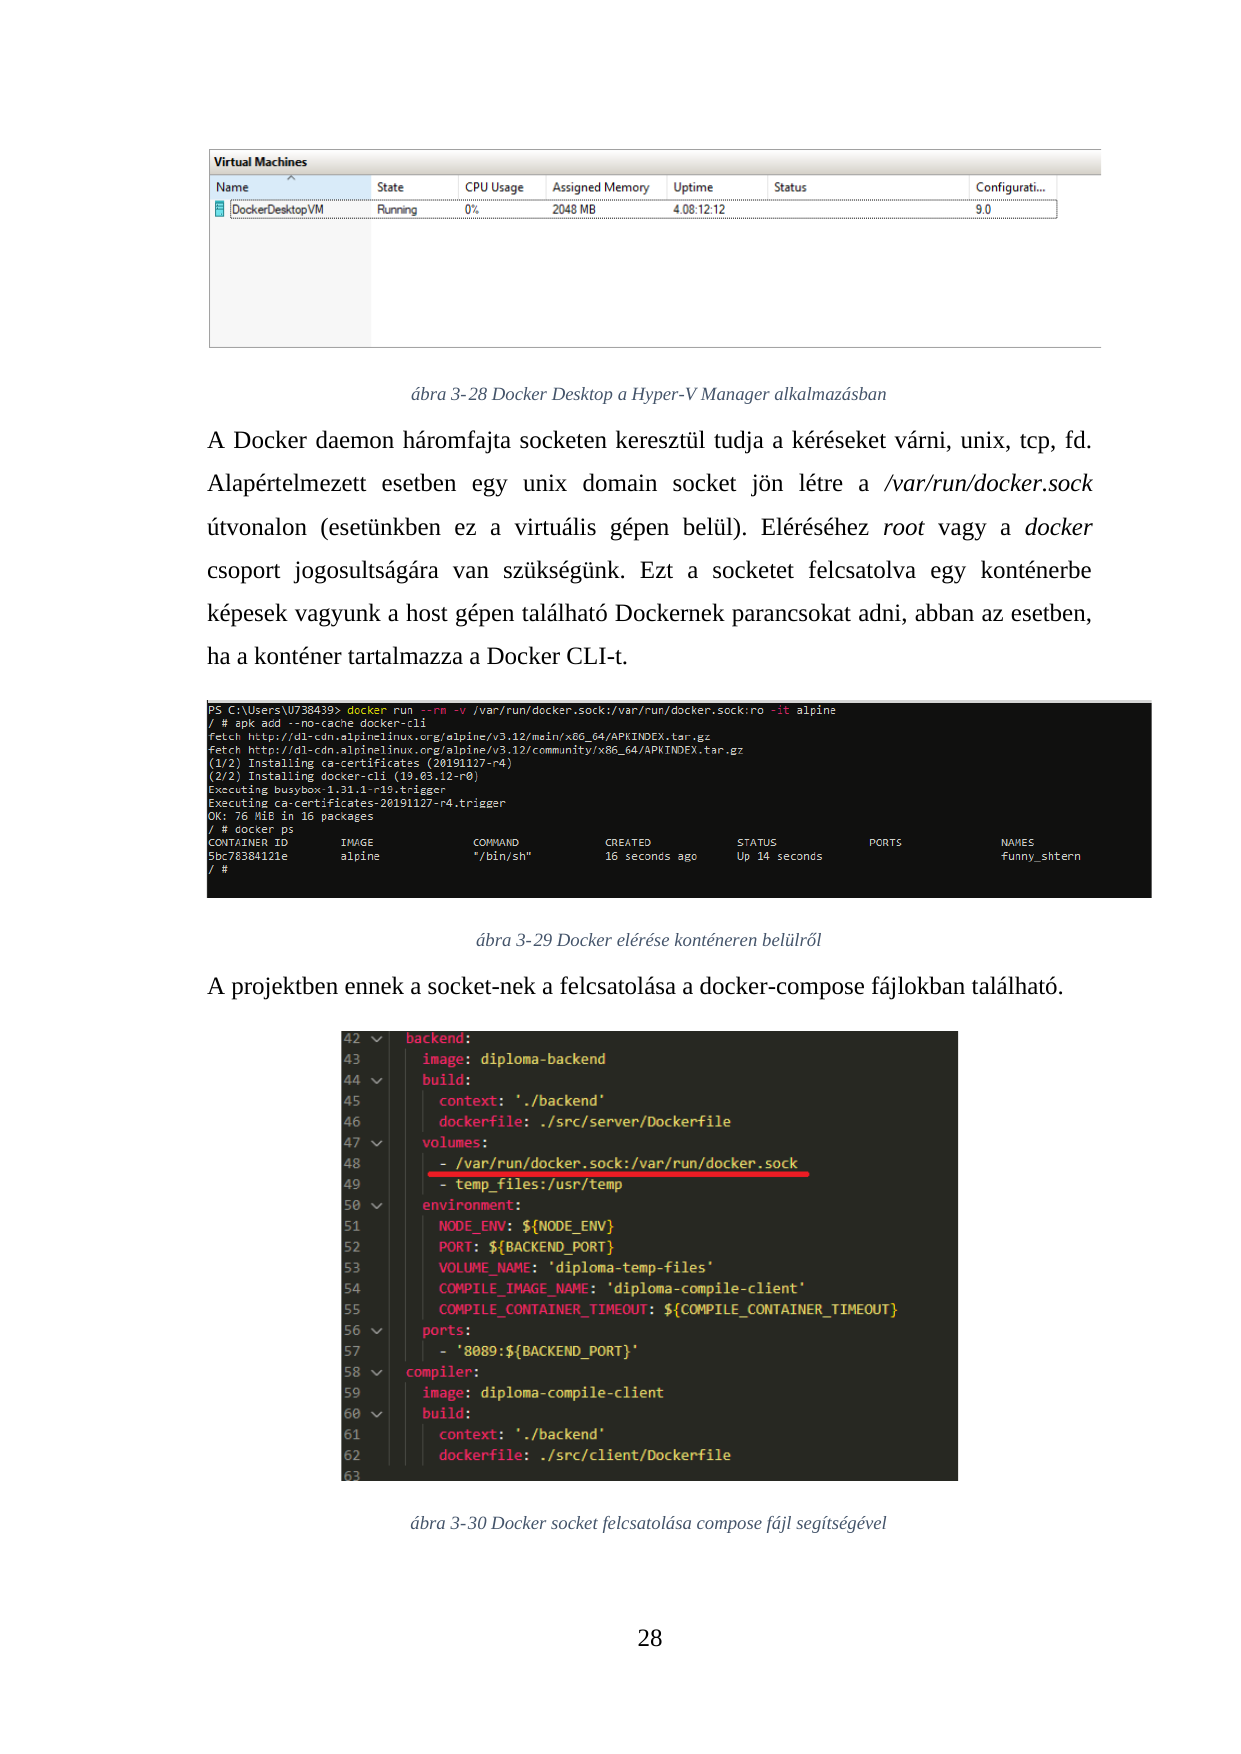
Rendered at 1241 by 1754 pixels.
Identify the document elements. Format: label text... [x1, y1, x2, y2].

text A projektben ennek a socket-nek a felcsatolása a docker-compose fájlokban található. [207, 971, 1092, 1000]
text ábra - Docker socket felcsatolása compose fájl segítségével [207, 1512, 1092, 1533]
text A Docker daemon háromfajta socketen keresztül tudja a kéréseket várni, unix, tcp, fd. Alapértelmezett esetben egy unix domain socket jön létre a /var/run/docker.sock útvonalon (esetünkben ez a virtuális gépen belül). Eléréséhez root vagy a docker csoport jogosultságára van szükségünk. Ezt a socketet felcsatolva egy konténerbe képesek vagyunk a host gépen található Dockernek parancsokat adni, abban az esetben, ha a konténer tartalmazza a Docker CLI-t. [207, 425, 1092, 670]
text ábra - Docker Desktop a Hyper-V Manager alkalmazásban [207, 383, 1092, 404]
picture [206, 147, 1102, 352]
text ábra - Docker elérése konténeren belülről [207, 929, 1092, 950]
picture [206, 700, 1152, 898]
picture [341, 1031, 959, 1481]
